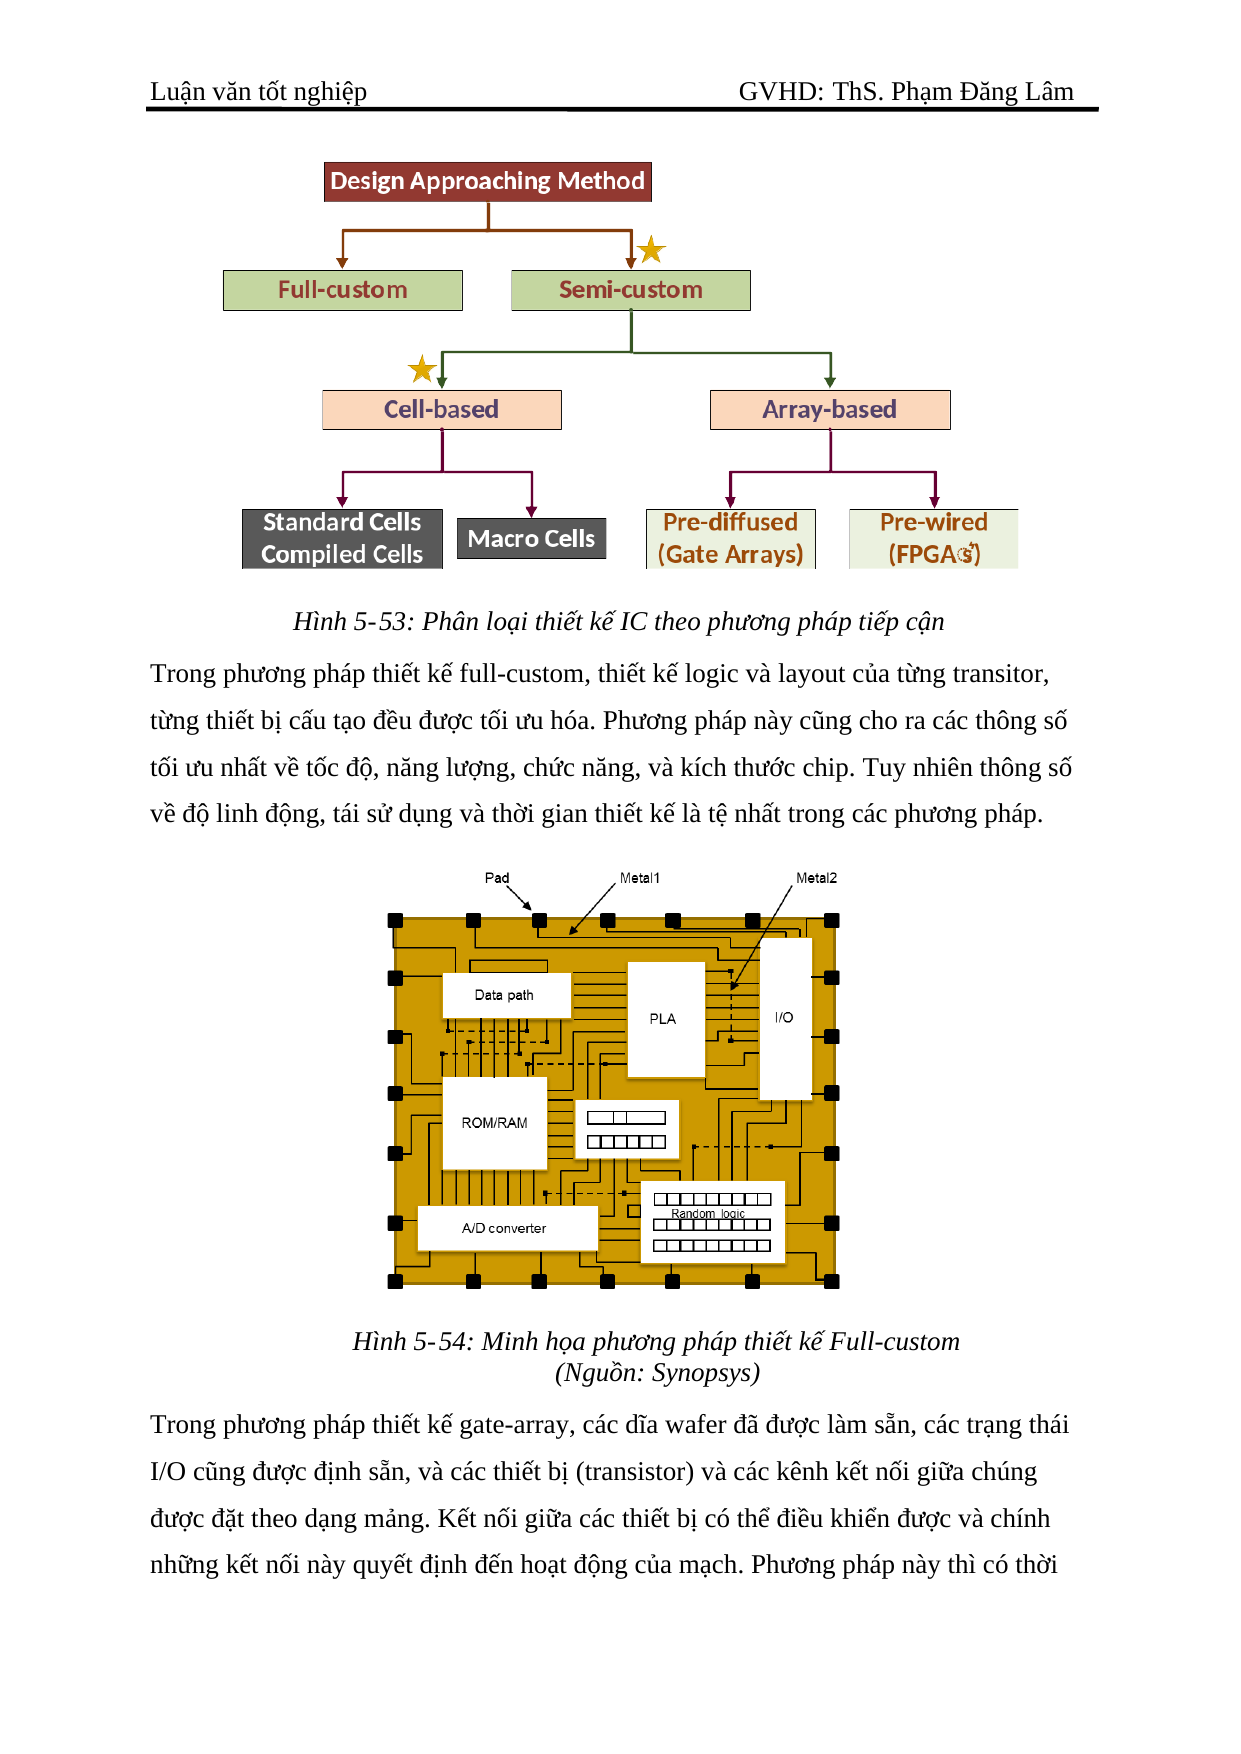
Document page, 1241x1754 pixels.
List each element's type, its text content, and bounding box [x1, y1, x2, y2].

text (Nguồn: Synopsys) [225, 1356, 1090, 1388]
picture [387, 865, 853, 1289]
text Trong phương pháp thiết kế full-custom, thiết kế logic và layout của từng transitor, từng thiết bị cấu tạo đều được tối ưu hóa. Phương pháp này cũng cho ra các thông số tối ưu nhất về tốc độ, năng lượng, chức năng, và kích thước chip. Tuy nhiên thông số về độ linh động, tái sử dụng và thời gian thiết kế là tệ nhất trong các phương pháp. [150, 657, 1090, 828]
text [150, 1408, 1090, 1579]
